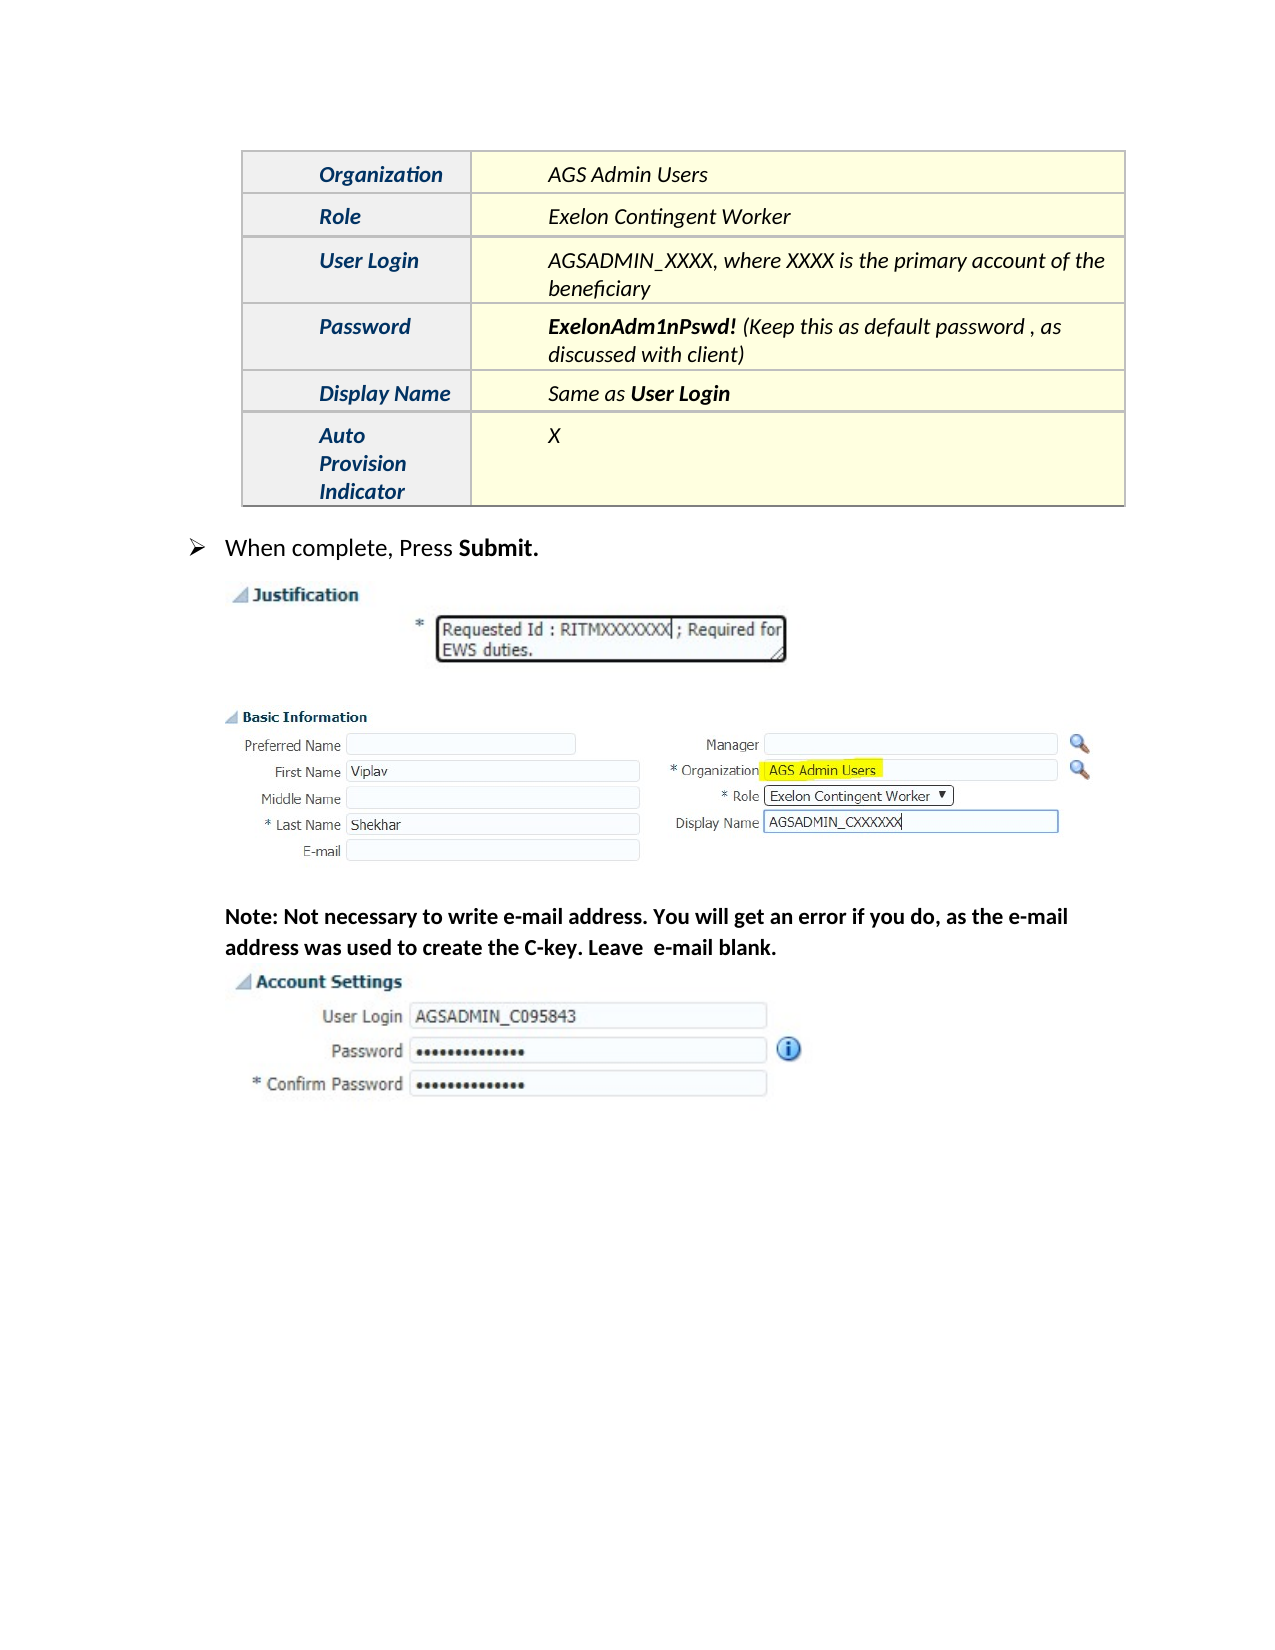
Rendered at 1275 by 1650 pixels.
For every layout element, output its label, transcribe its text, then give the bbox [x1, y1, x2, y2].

table_cell AGS Admin Users [472, 152, 1124, 192]
picture [225, 705, 1110, 879]
table_cell AGSADMIN_XXXX, where XXXX is the primary account of the beneficiary [472, 238, 1124, 302]
list When complete, Press Submit. [187, 532, 1124, 562]
table_cell Organization [243, 152, 470, 192]
picture [225, 963, 813, 1111]
table_cell X [472, 413, 1124, 505]
text Note: Not necessary to write e-mail address. You will get an error if you do, as the e-mail address was used to create the C-key. Leave e-mail blank. [225, 902, 1122, 961]
table_cell ExelonAdm1nPswd! (Keep this as default password , as discussed with client) [472, 304, 1124, 369]
table_cell User Login [243, 238, 470, 302]
table_cell Auto Provision Indicator [243, 413, 470, 505]
table_cell Role [243, 194, 470, 235]
table_cell Display Name [243, 371, 470, 410]
table_cell Same as User Login [472, 371, 1124, 410]
table_cell Exelon Contingent Worker [472, 194, 1124, 235]
picture [225, 581, 868, 683]
table_cell Password [243, 304, 470, 369]
